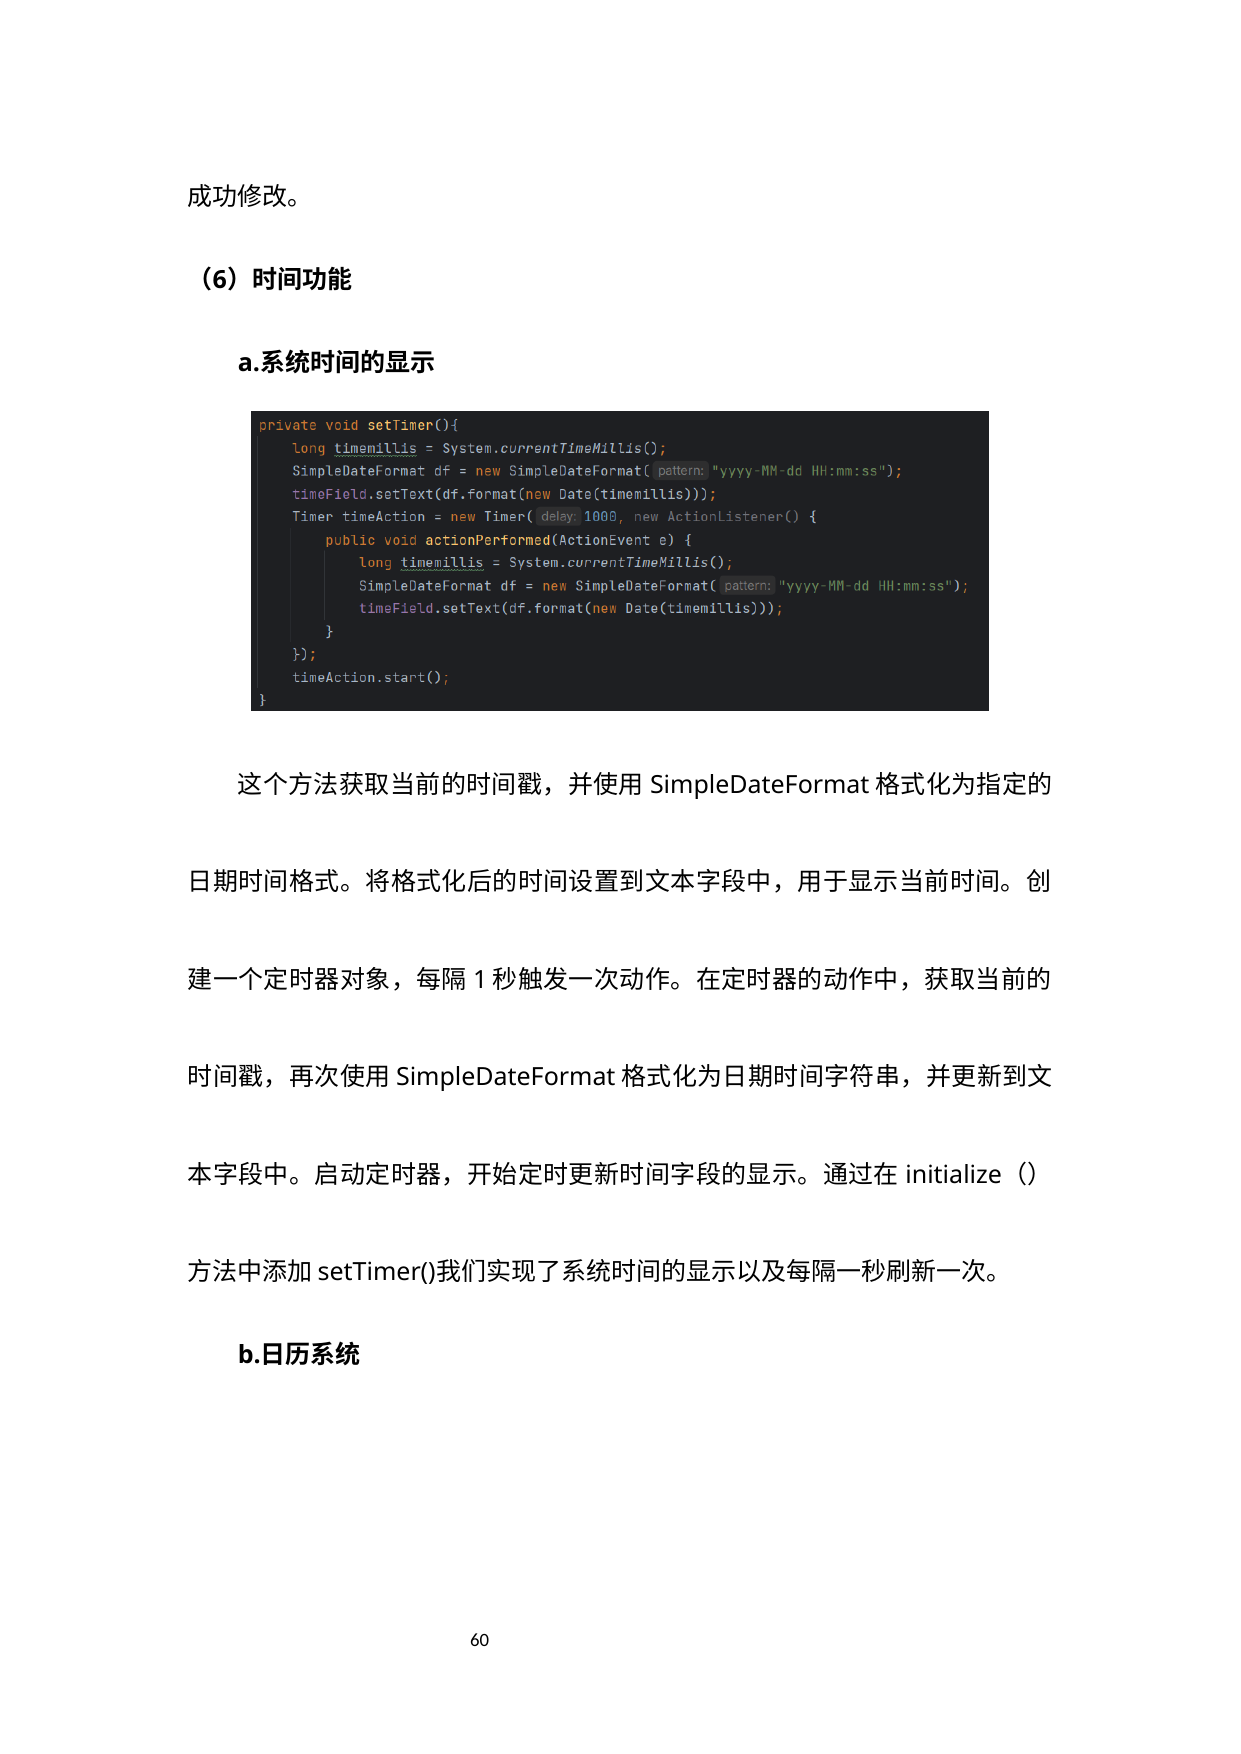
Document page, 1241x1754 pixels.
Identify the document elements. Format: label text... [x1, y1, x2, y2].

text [187, 162, 1053, 227]
text a.系统时间的显示 [187, 328, 1053, 393]
picture [251, 411, 989, 711]
text 这个方法获取当前的时间戳，并使用SimpleDateFormat格式化为指定的日期时间格式。将格式化后的时间设置到文本字段中，用于显示当前时间。创建一个定时器对象，每隔1秒触发一次动作。在定时器的动作中，获取当前的时间戳，再次使用SimpleDateFormat格式化为日期时间字符串，并更新到文本字段中。启动定时器，开始定时更新时间字段的显示。通过在initialize（）方法中添加setTimer()我们实现了系统时间的显示以及每隔一秒刷新一次。 [187, 750, 1053, 1302]
text b.日历系统 [187, 1320, 1053, 1385]
text （6）时间功能 [187, 245, 1053, 310]
